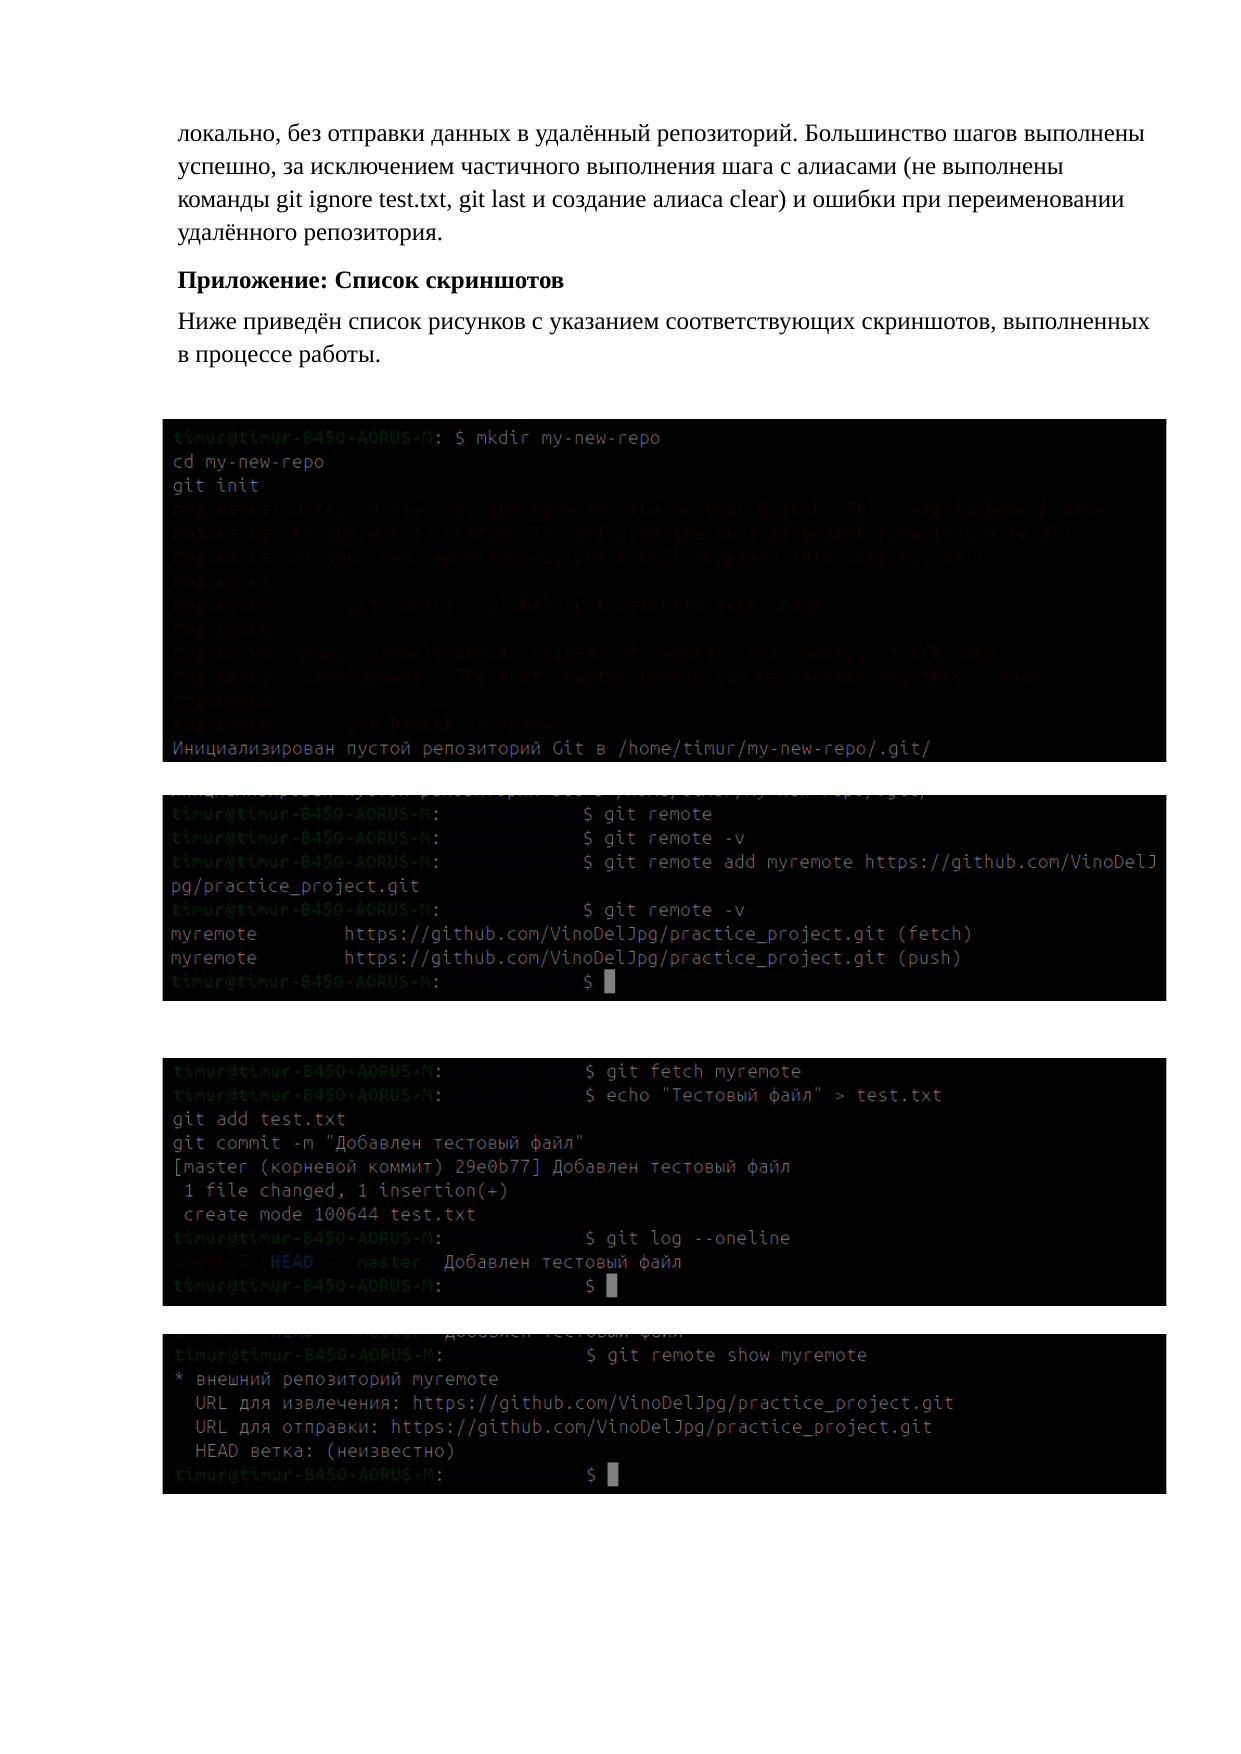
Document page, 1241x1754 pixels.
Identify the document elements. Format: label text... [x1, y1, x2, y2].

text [177, 118, 1152, 246]
text Ниже приведён список рисунков с указанием соответствующих скриншотов, выполненных в процессе работы. [177, 306, 1152, 368]
subtitle Приложение: Список скриншотов [177, 265, 1152, 293]
